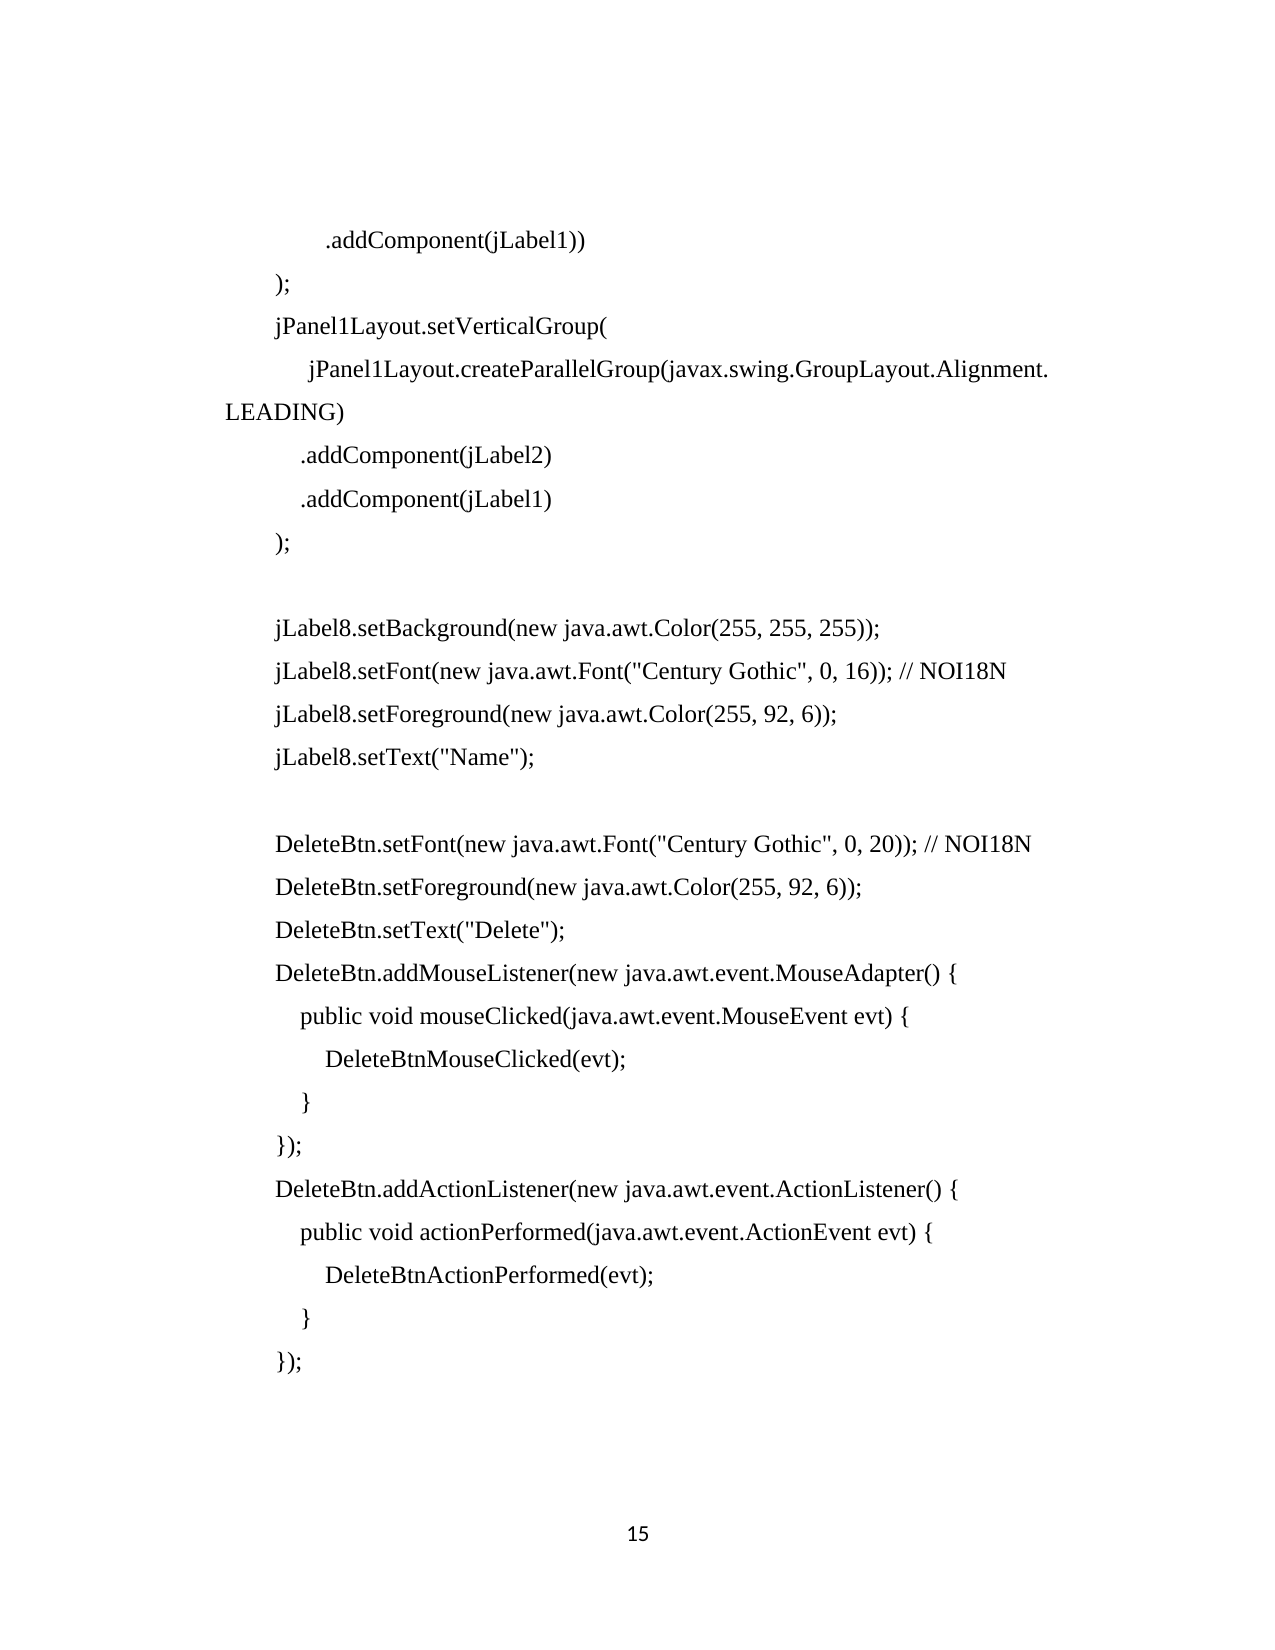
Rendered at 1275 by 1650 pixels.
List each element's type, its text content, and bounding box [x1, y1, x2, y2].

text DeleteBtn.setForeground(new java.awt.Color(255, 92, 6)); [225, 872, 1050, 901]
text }); [225, 1131, 1050, 1159]
text jLabel8.setForeground(new java.awt.Color(255, 92, 6)); [225, 699, 1050, 728]
text DeleteBtnMouseClicked(evt); [225, 1044, 1050, 1073]
text .addComponent(jLabel1) [225, 484, 1050, 512]
text ); [225, 527, 1050, 556]
text public void actionPerformed(java.awt.event.ActionEvent evt) { [225, 1217, 1050, 1246]
text jLabel8.setText("Name"); [225, 742, 1050, 771]
text public void mouseClicked(java.awt.event.MouseEvent evt) { [225, 1001, 1050, 1030]
text DeleteBtn.addActionListener(new java.awt.event.ActionListener() { [225, 1174, 1050, 1202]
text jPanel1Layout.setVerticalGroup( [225, 311, 1050, 340]
text ); [225, 268, 1050, 297]
text DeleteBtn.setText("Delete"); [225, 915, 1050, 944]
text .addComponent(jLabel1)) [225, 225, 1050, 254]
text DeleteBtn.addMouseListener(new java.awt.event.MouseAdapter() { [225, 958, 1050, 987]
text } [225, 1303, 1050, 1332]
text } [225, 1087, 1050, 1116]
text jLabel8.setBackground(new java.awt.Color(255, 255, 255)); [225, 613, 1050, 642]
text jPanel1Layout.createParallelGroup(javax.swing.GroupLayout.Alignment.LEADING) [225, 354, 1050, 426]
text DeleteBtn.setFont(new java.awt.Font("Century Gothic", 0, 20)); // NOI18N [225, 829, 1050, 857]
text DeleteBtnActionPerformed(evt); [225, 1260, 1050, 1289]
text jLabel8.setFont(new java.awt.Font("Century Gothic", 0, 16)); // NOI18N [225, 656, 1050, 685]
text }); [225, 1346, 1050, 1375]
text .addComponent(jLabel2) [225, 441, 1050, 469]
